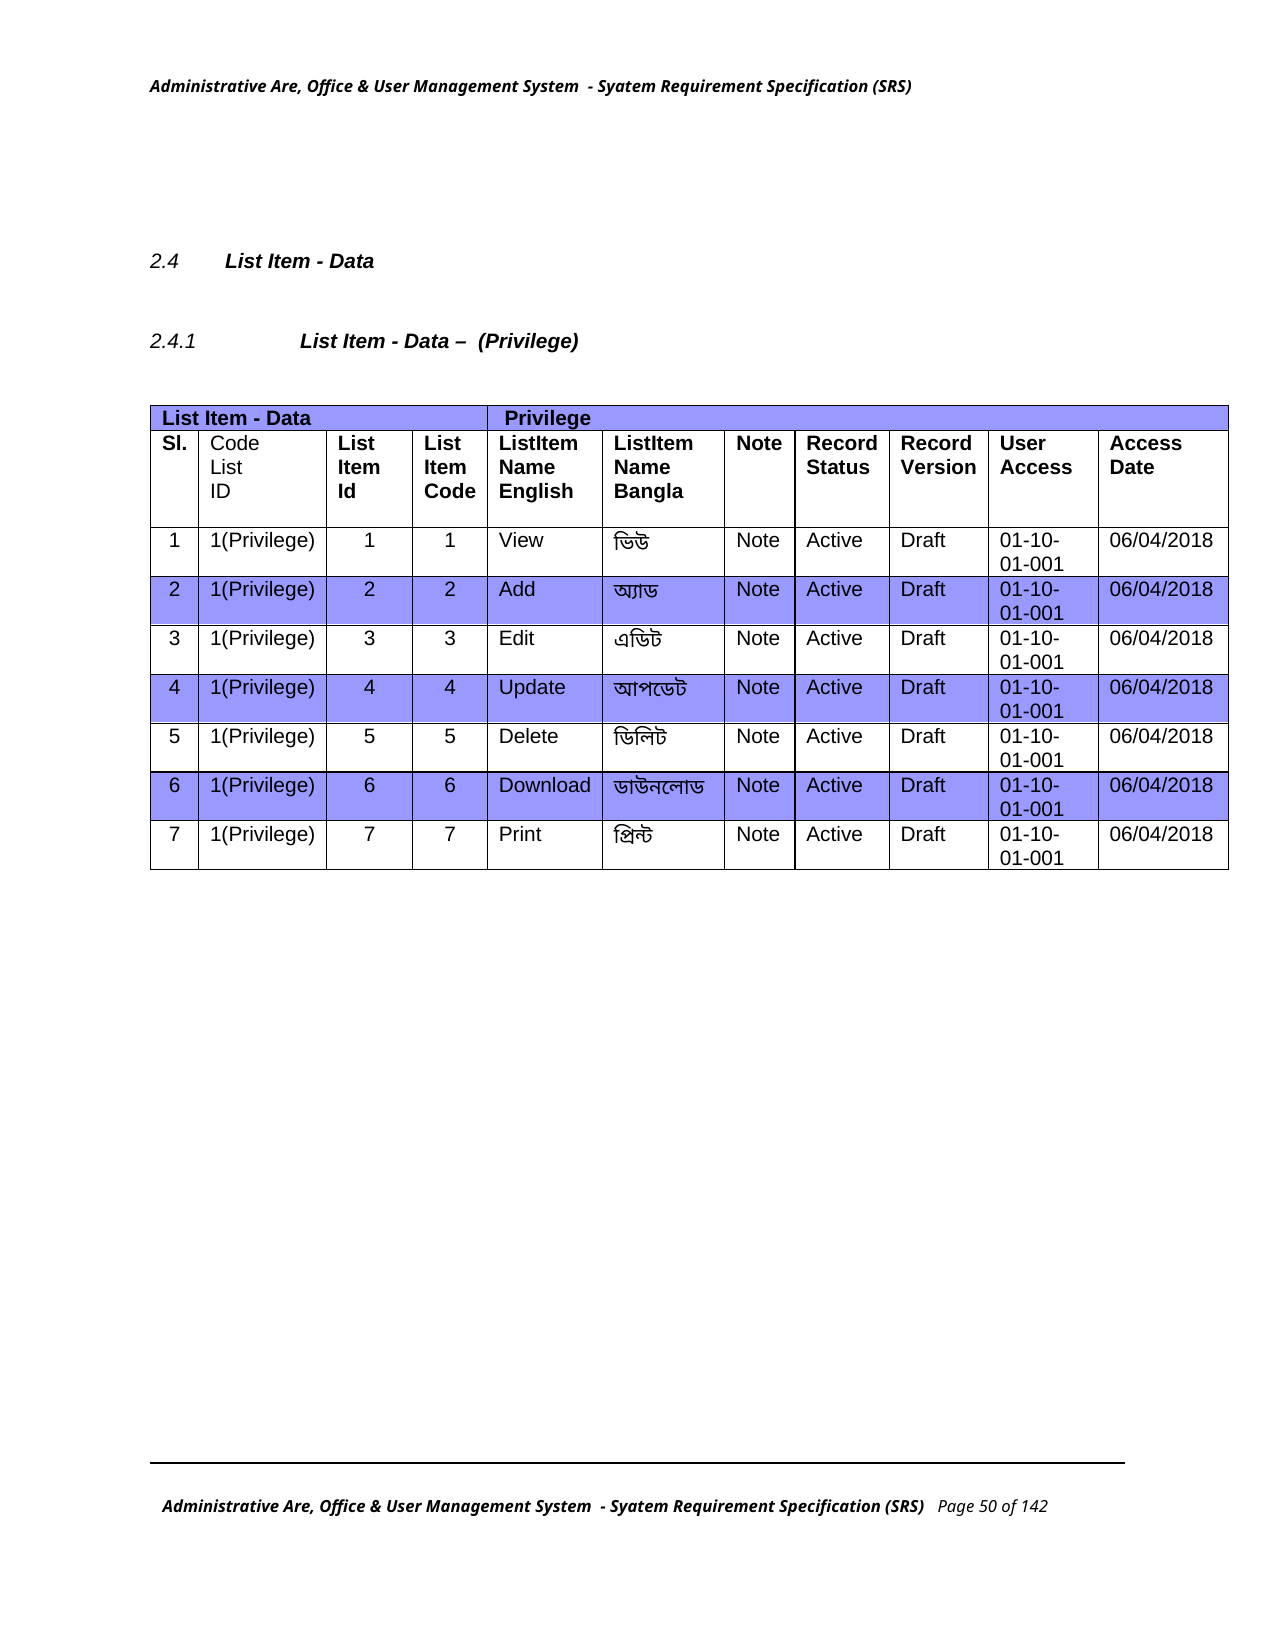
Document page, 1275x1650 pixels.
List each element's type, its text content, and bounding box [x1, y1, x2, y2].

table_cell 01-10-01-001 [989, 675, 1098, 722]
table_cell Note [725, 528, 794, 576]
table_cell আপডেট [603, 675, 724, 722]
table_cell 06/04/2018 [1099, 724, 1228, 771]
table_cell Download [488, 773, 602, 820]
table_cell Active [796, 528, 889, 576]
table_cell 7 [327, 821, 412, 869]
table_cell 1(Privilege) [199, 773, 326, 820]
table_cell 7 [413, 821, 487, 869]
table_cell 5 [327, 724, 412, 771]
table_cell User Access [989, 431, 1098, 527]
table_cell 5 [413, 724, 487, 771]
table_cell 1 [413, 528, 487, 576]
subtitle List Item - Data [150, 249, 1125, 273]
table_cell ListItem Name Bangla [603, 431, 724, 527]
table_cell 2 [151, 577, 198, 624]
table_cell Active [796, 577, 889, 624]
table_cell 01-10-01-001 [989, 577, 1098, 624]
table_cell Active [796, 821, 889, 869]
table_cell 01-10-01-001 [989, 626, 1098, 673]
table_cell 4 [413, 675, 487, 722]
table_cell Draft [890, 773, 988, 820]
table_cell 5 [151, 724, 198, 771]
table_cell 6 [151, 773, 198, 820]
table_cell 1(Privilege) [199, 675, 326, 722]
table_cell Add [488, 577, 602, 624]
table_cell Note [725, 724, 794, 771]
table_cell Sl. [151, 431, 198, 527]
table_cell Draft [890, 724, 988, 771]
table_cell 3 [413, 626, 487, 673]
table_cell 1 [151, 528, 198, 576]
table_cell ভিউ [603, 528, 724, 576]
table_cell ডিলিট [603, 724, 724, 771]
table_cell Note [725, 626, 794, 673]
table_cell 06/04/2018 [1099, 626, 1228, 673]
table_cell 6 [327, 773, 412, 820]
table_cell অ্যাড [603, 577, 724, 624]
table_cell Note [725, 773, 794, 820]
table_cell Draft [890, 577, 988, 624]
table_cell 7 [151, 821, 198, 869]
table_cell List Item Id [327, 431, 412, 527]
table_cell ListItem Name English [488, 431, 602, 527]
table_cell 01-10-01-001 [989, 773, 1098, 820]
table_cell Code List ID [199, 431, 326, 527]
table_cell 3 [151, 626, 198, 673]
table_cell Delete [488, 724, 602, 771]
table_cell 01-10-01-001 [989, 724, 1098, 771]
table_cell Active [796, 724, 889, 771]
table_header List Item - Data [151, 406, 487, 430]
table_header Privilege [488, 406, 1228, 430]
table_cell 06/04/2018 [1099, 773, 1228, 820]
table_cell Draft [890, 626, 988, 673]
table_cell List Item Code [413, 431, 487, 527]
table_cell ডাউনলোড [603, 773, 724, 820]
table_cell Record Status [796, 431, 889, 527]
table_cell Record Version [890, 431, 988, 527]
table_cell Print [488, 821, 602, 869]
table_cell 6 [413, 773, 487, 820]
table_cell 1(Privilege) [199, 528, 326, 576]
table_cell Access Date [1099, 431, 1228, 527]
table_cell 06/04/2018 [1099, 528, 1228, 576]
table_cell প্রিন্ট [603, 821, 724, 869]
table_cell 4 [327, 675, 412, 722]
table_cell 06/04/2018 [1099, 675, 1228, 722]
table_cell 06/04/2018 [1099, 577, 1228, 624]
table_cell Edit [488, 626, 602, 673]
table_cell Active [796, 626, 889, 673]
table_cell 01-10-01-001 [989, 528, 1098, 576]
subtitle List Item - Data – (Privilege) [150, 329, 1125, 353]
table_cell 06/04/2018 [1099, 821, 1228, 869]
table_cell 1 [327, 528, 412, 576]
table_cell Draft [890, 528, 988, 576]
table_cell View [488, 528, 602, 576]
table_cell Note [725, 577, 794, 624]
table_cell Draft [890, 675, 988, 722]
table_cell Note [725, 431, 794, 527]
table_cell 2 [327, 577, 412, 624]
table_cell 1(Privilege) [199, 821, 326, 869]
table_cell 01-10-01-001 [989, 821, 1098, 869]
table_cell 1(Privilege) [199, 626, 326, 673]
table_cell 4 [151, 675, 198, 722]
table_cell Active [796, 675, 889, 722]
table_cell এডিট [603, 626, 724, 673]
table_cell Update [488, 675, 602, 722]
table_cell 1(Privilege) [199, 724, 326, 771]
table_cell 2 [413, 577, 487, 624]
table_cell Note [725, 675, 794, 722]
table_cell Note [725, 821, 794, 869]
table_cell 1(Privilege) [199, 577, 326, 624]
table_cell 3 [327, 626, 412, 673]
table_cell Active [796, 773, 889, 820]
table_cell Draft [890, 821, 988, 869]
